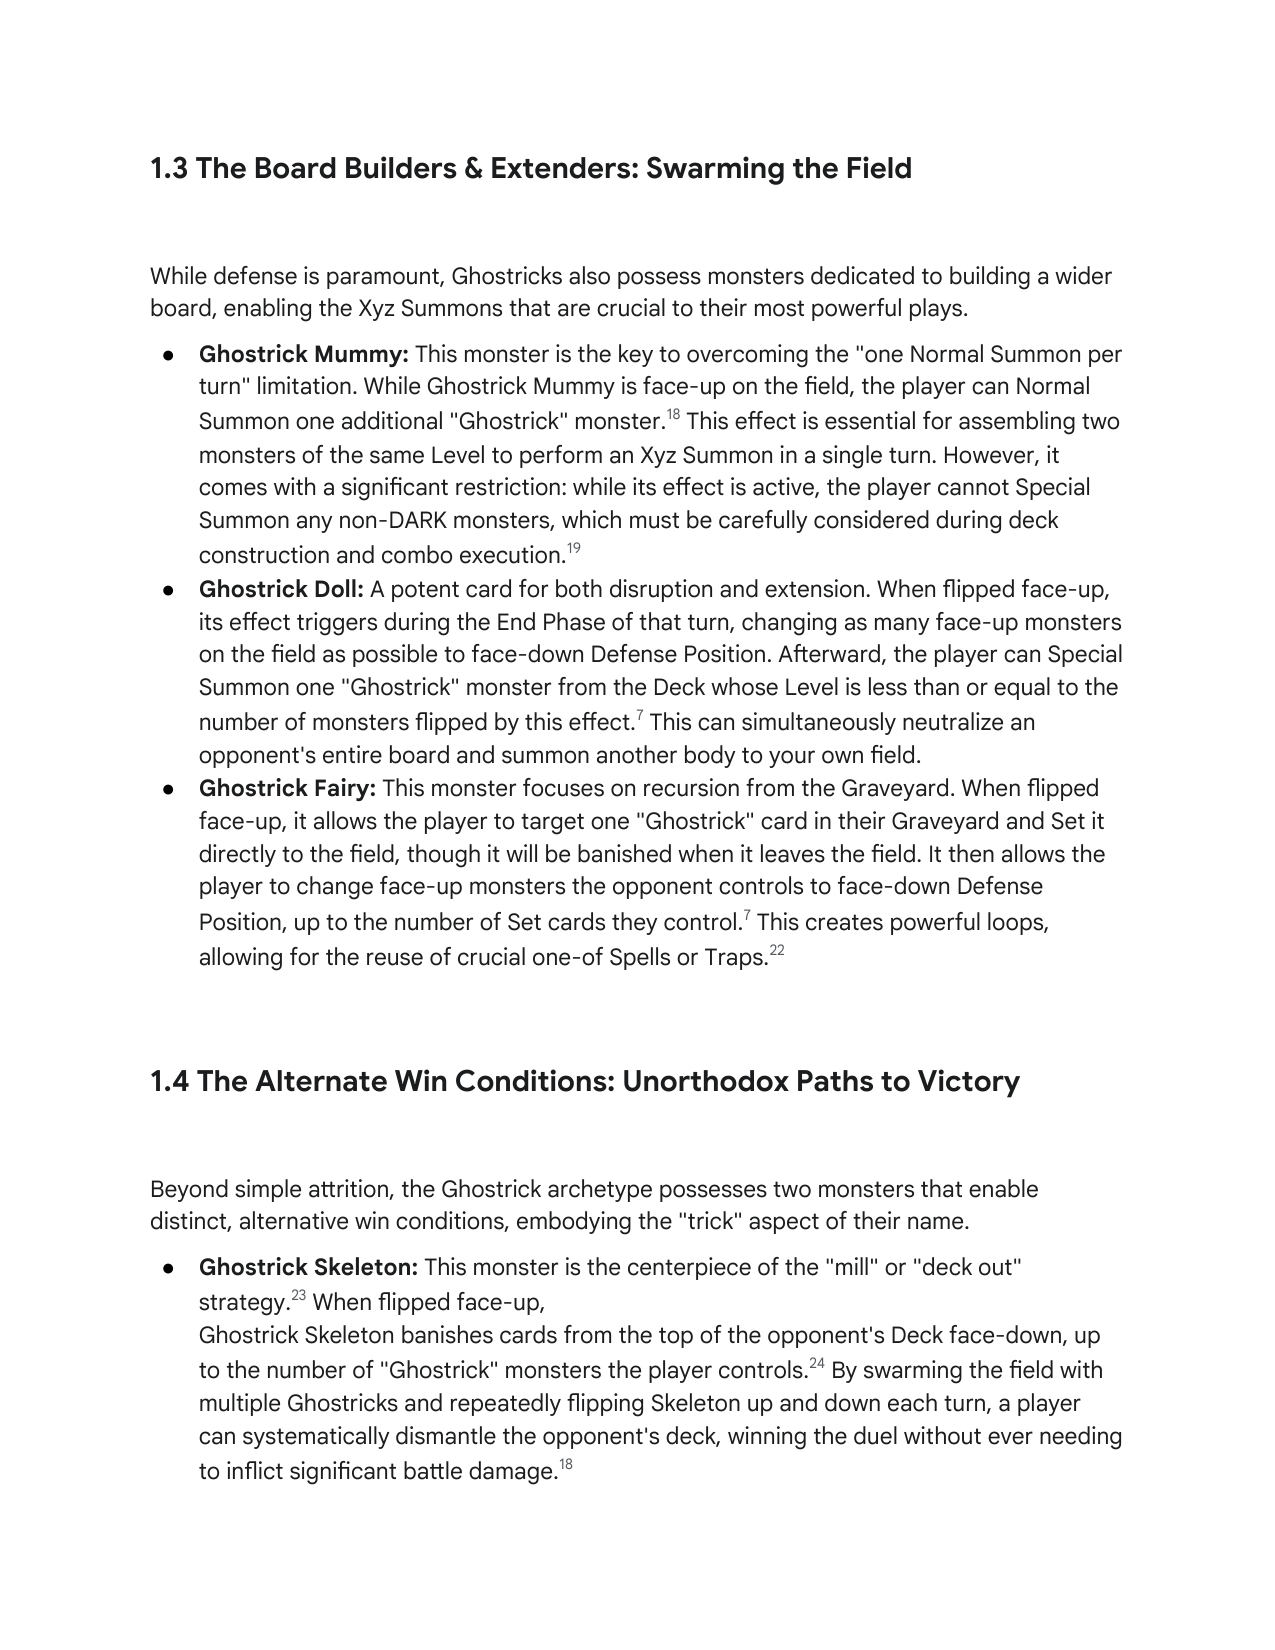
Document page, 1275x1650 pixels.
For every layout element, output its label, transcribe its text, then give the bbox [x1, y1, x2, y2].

text Beyond simple attrition, the Ghostrick archetype possesses two monsters that enable distinct, alternative win conditions, embodying the "trick" aspect of their name. [150, 1175, 1125, 1236]
subtitle 1.4 The Alternate Win Conditions: Unorthodox Paths to Victory [150, 1063, 1125, 1099]
list Ghostrick Skeleton: This monster is the centerpiece of the "mill" or "deck out" strategy.23 When flipped face-up, Ghostrick Skeleton banishes cards from the top of the opponent's Deck face-down, up to the number of "Ghostrick" monsters the player controls.24 By swarming the field with multiple Ghostricks and repeatedly flipping Skeleton up and down each turn, a player can systematically dismantle the opponent's deck, winning the duel without ever needing to inflict significant battle damage.18 [161, 1253, 1125, 1487]
list Ghostrick Mummy: This monster is the key to overcoming the "one Normal Summon per turn" limitation. While Ghostrick Mummy is face-up on the field, the player can Normal Summon one additional "Ghostrick" monster.18 This effect is essential for assembling two monsters of the same Level to perform an Xyz Summon in a single turn. However, it comes with a significant restriction: while its effect is active, the player cannot Special Summon any non-DARK monsters, which must be carefully considered during deck construction and combo execution.19 [161, 340, 1125, 571]
list Ghostrick Doll: A potent card for both disruption and extension. When flipped face-up, its effect triggers during the End Phase of that turn, changing as many face-up monsters on the field as possible to face-down Defense Position. Afterward, the player can Special Summon one "Ghostrick" monster from the Deck whose Level is less than or equal to the number of monsters flipped by this effect.7 This can simultaneously neutralize an opponent's entire board and summon another body to your own field. [161, 575, 1125, 771]
list Ghostrick Fairy: This monster focuses on recursion from the Graveyard. When flipped face-up, it allows the player to target one "Ghostrick" card in their Graveyard and Set it directly to the field, though it will be banished when it leaves the field. It then allows the player to change face-up monsters the opponent controls to face-down Defense Position, up to the number of Set cards they control.7 This creates powerful loops, allowing for the reuse of crucial one-of Spells or Traps.22 [161, 774, 1125, 973]
text While defense is paramount, Ghostricks also possess monsters dedicated to building a wider board, enabling the Xyz Summons that are crucial to their most powerful plays. [150, 262, 1125, 323]
subtitle 1.3 The Board Builders & Extenders: Swarming the Field [150, 150, 1125, 187]
